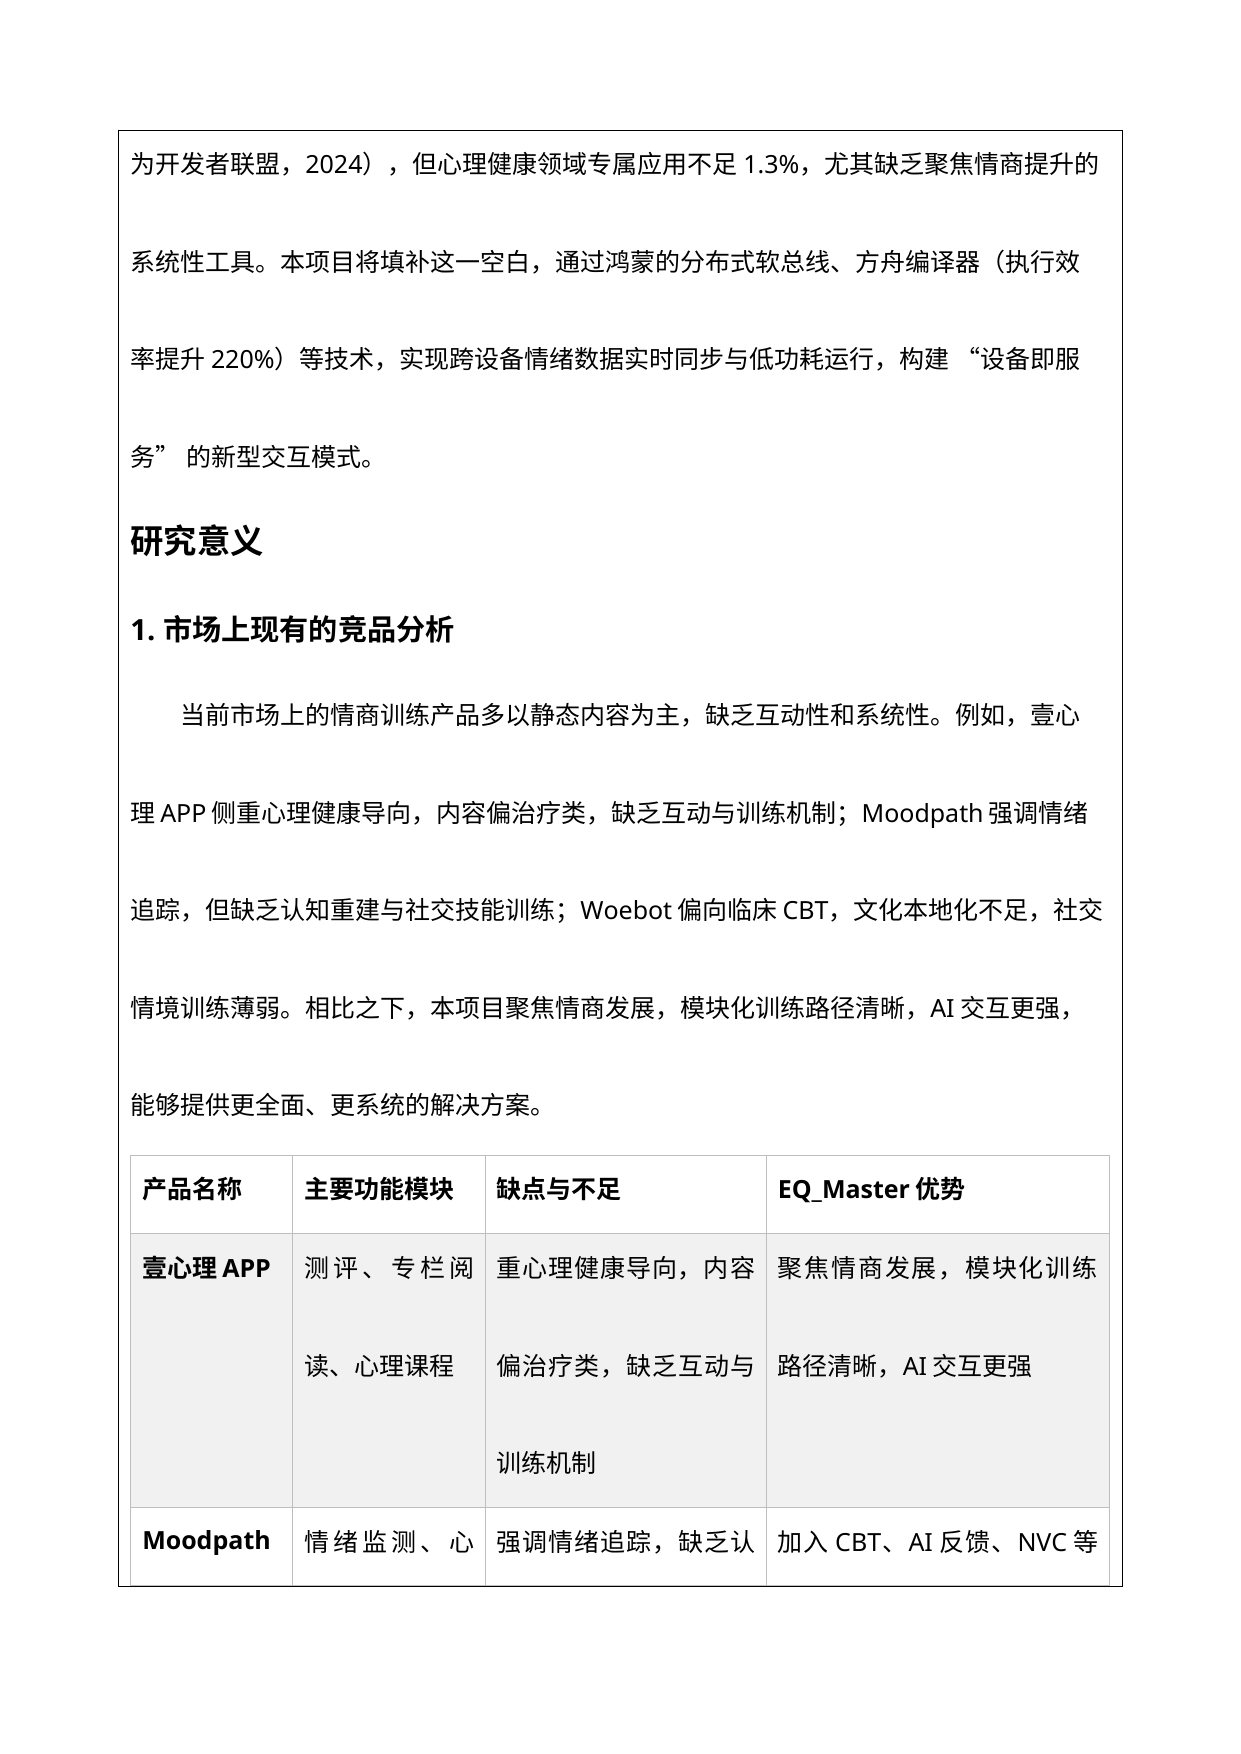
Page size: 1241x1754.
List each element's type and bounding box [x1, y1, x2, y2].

table_header [119, 131, 1122, 1586]
